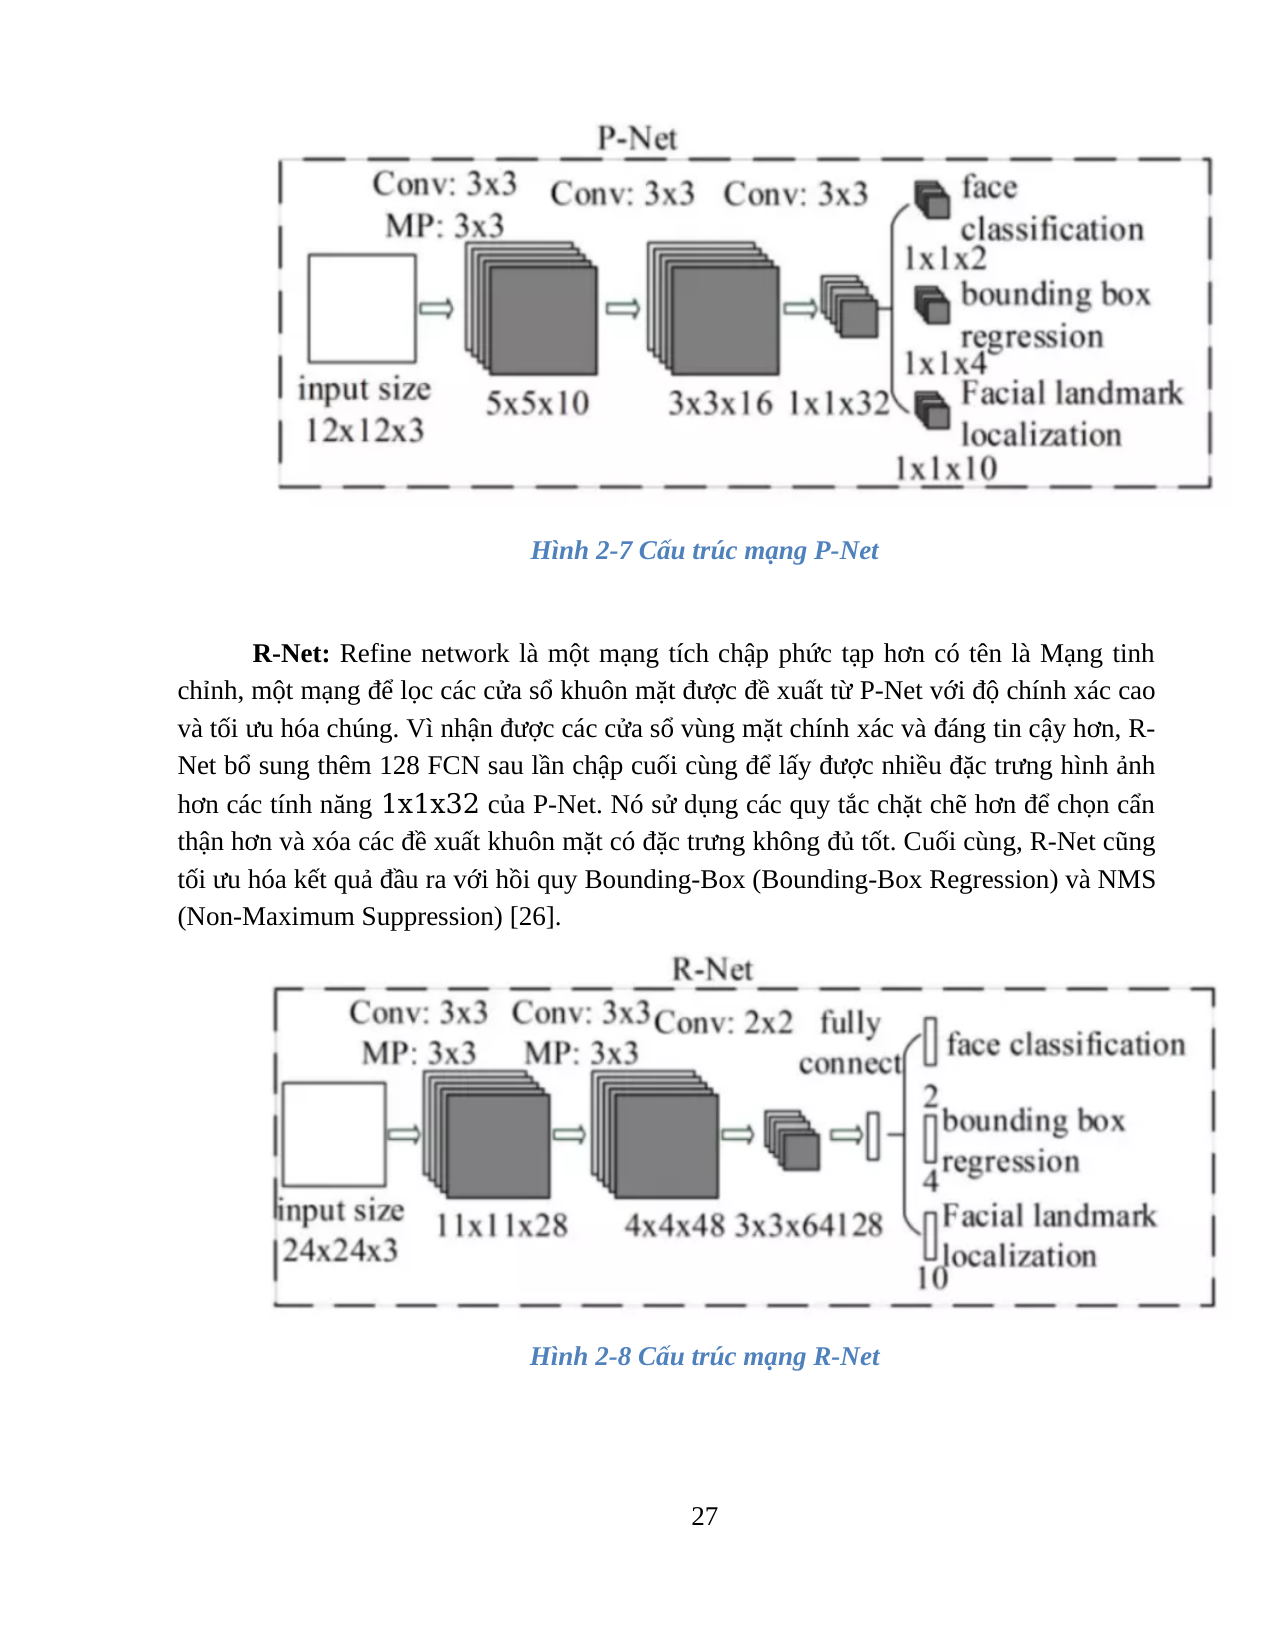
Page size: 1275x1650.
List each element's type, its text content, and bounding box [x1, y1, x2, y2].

text R-Net: Refine network là một mạng tích chập phức tạp hơn có tên là Mạng tinh chỉnh, một mạng để lọc các cửa sổ khuôn mặt được đề xuất từ P-Net với độ chính xác cao và tối ưu hóa chúng. Vì nhận được các cửa sổ vùng mặt chính xác và đáng tin cậy hơn, R-Net bổ sung thêm 128 FCN sau lần chập cuối cùng để lấy được nhiều đặc trưng hình ảnh hơn các tính năng 1x1x32 của P-Net. Nó sử dụng các quy tắc chặt chẽ hơn để chọn cẩn thận hơn và xóa các đề xuất khuôn mặt có đặc trưng không đủ tốt. Cuối cùng, R-Net cũng tối ưu hóa kết quả đầu ra với hồi quy Bounding-Box (Bounding-Box Regression) và NMS (Non-Maximum Suppression) [26]. [177, 637, 1157, 931]
text Hình 2-7 Cấu trúc mạng P-Net [177, 534, 1157, 566]
text Hình 2-8 Cấu trúc mạng R-Net [177, 1340, 1157, 1371]
picture [252, 950, 1232, 1322]
picture [252, 118, 1232, 507]
